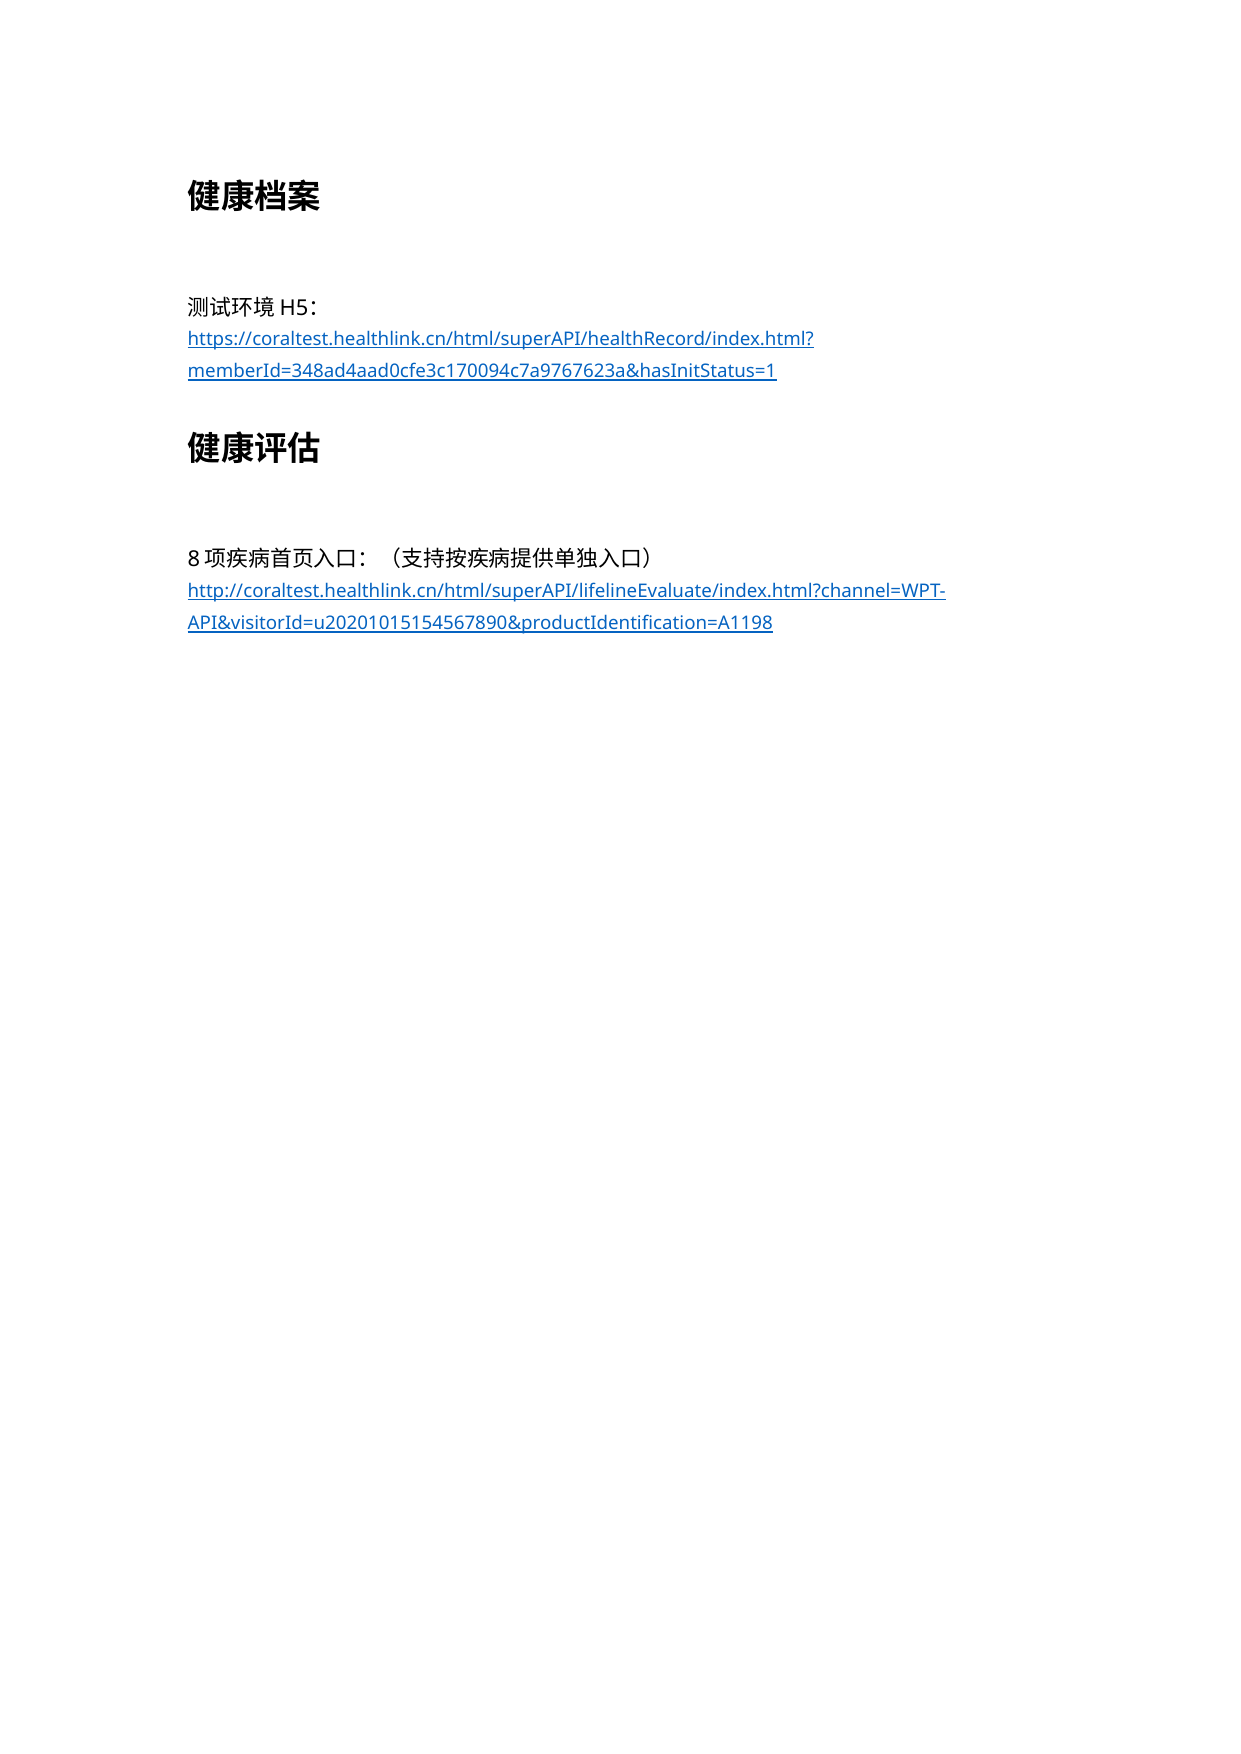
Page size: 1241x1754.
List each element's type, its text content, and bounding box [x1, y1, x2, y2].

text https://coraltest.healthlink.cn/html/superAPI/healthRecord/index.html?memberId=348ad4aad0cfe3c170094c7a9767623a&hasInitStatus=1 [187, 322, 1053, 387]
text http://coraltest.healthlink.cn/html/superAPI/lifelineEvaluate/index.html?channel=WPT-API&visitorId=u20201015154567890&productIdentification=A1198 [187, 573, 1053, 638]
subtitle 健康评估 [187, 414, 1053, 479]
subtitle 健康档案 [187, 162, 1053, 227]
text 测试环境H5： [187, 289, 1053, 322]
text 8项疾病首页入口：（支持按疾病提供单独入口） [187, 541, 1053, 573]
